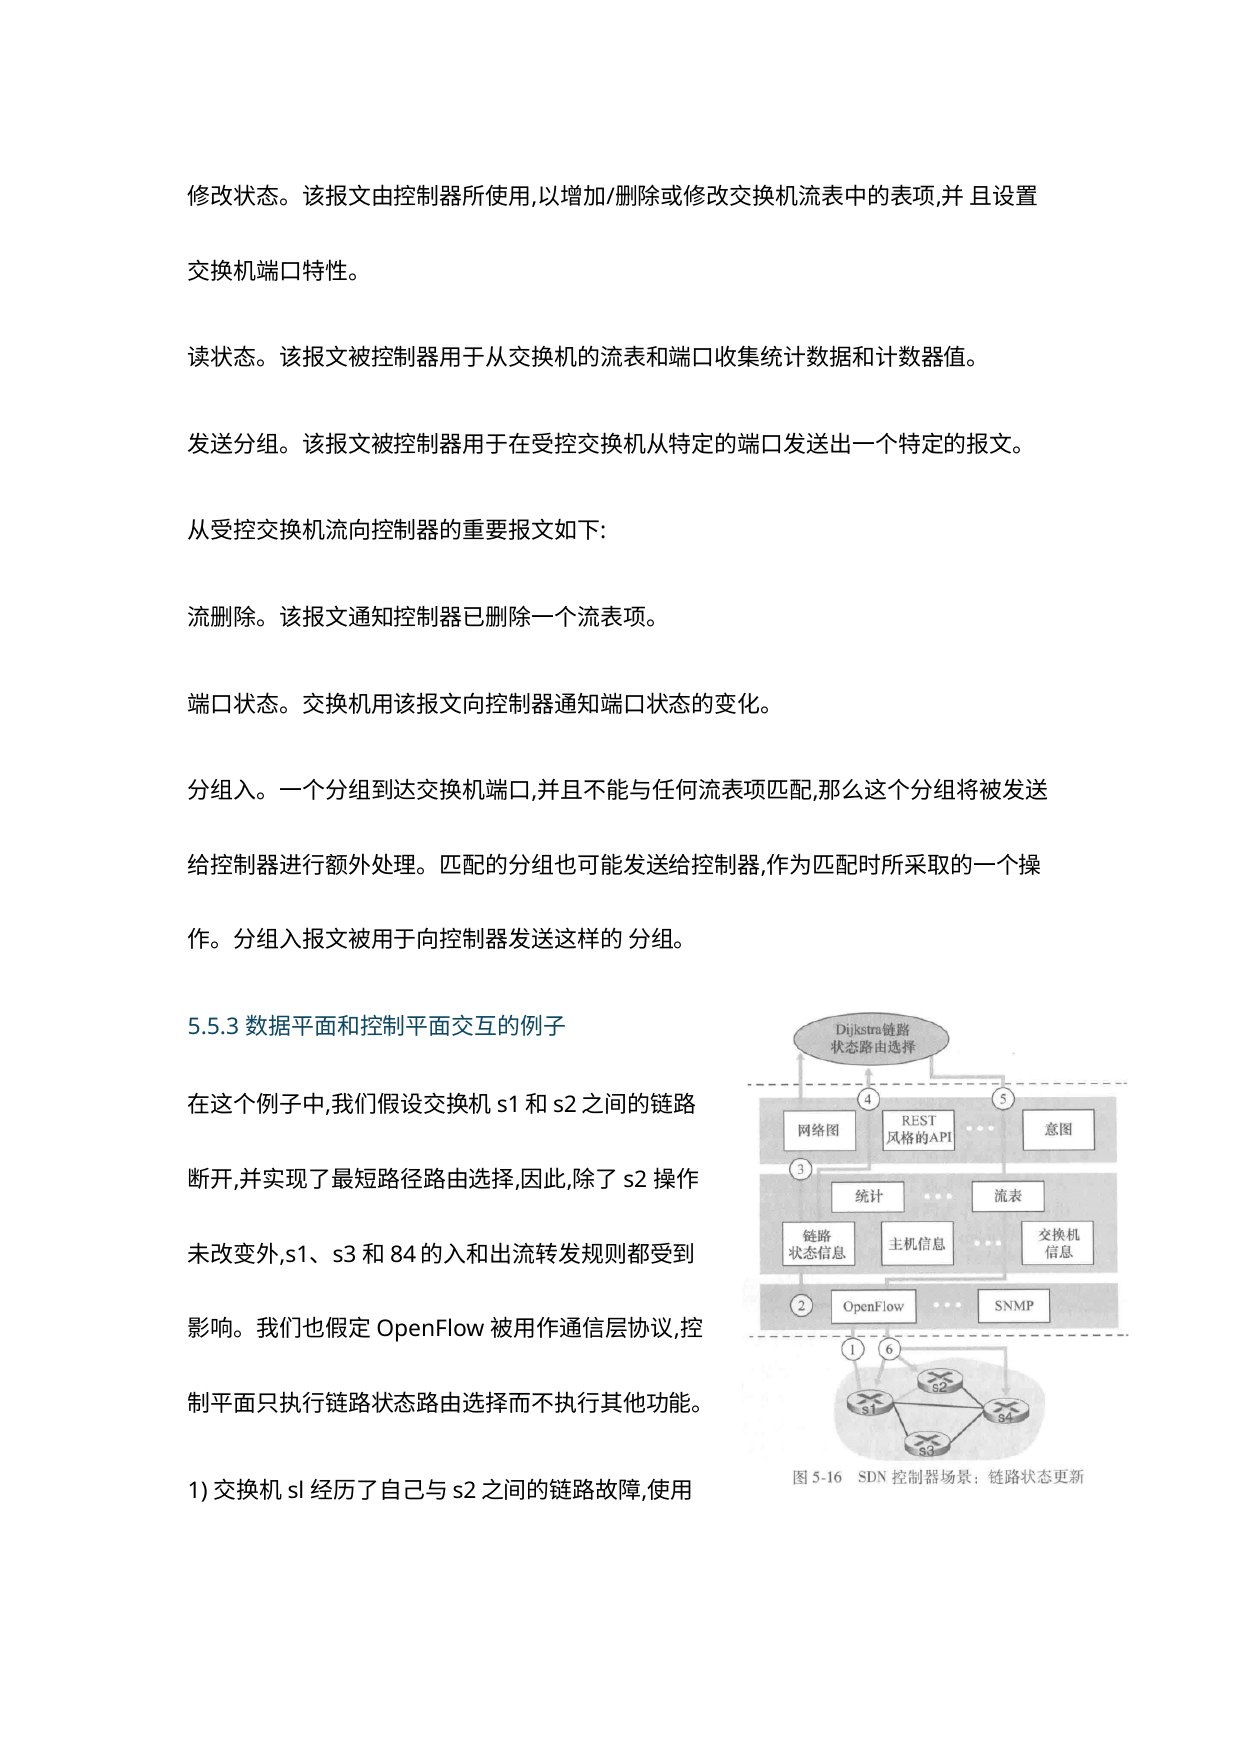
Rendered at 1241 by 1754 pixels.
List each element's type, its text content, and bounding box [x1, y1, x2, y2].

text 读状态。该报文被控制器用于从交换机的流表和端口收集统计数据和计数器值。 [187, 323, 1053, 388]
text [187, 1456, 1053, 1521]
subtitle 5.5.3 数据平面和控制平面交互的例子 [187, 992, 1053, 1057]
text 修改状态。该报文由控制器所使用,以增加/删除或修改交换机流表中的表项,并 且设置交换机端口特性。 [187, 162, 1053, 302]
text 流删除。该报文通知控制器已删除一个流表项。 [187, 583, 1053, 648]
text 发送分组。该报文被控制器用于在受控交换机从特定的端口发送出一个特定的报文。 [187, 410, 1053, 475]
picture [740, 1002, 1129, 1488]
text 端口状态。交换机用该报文向控制器通知端口状态的变化。 [187, 669, 1053, 734]
text 从受控交换机流向控制器的重要报文如下: [187, 496, 1053, 561]
text 分组入。一个分组到达交换机端口,并且不能与任何流表项匹配,那么这个分组将被发送给控制器进行额外处理。匹配的分组也可能发送给控制器,作为匹配时所采取的一个操作。分组入报文被用于向控制器发送这样的 分组。 [187, 756, 1053, 971]
text 在这个例子中,我们假设交换机 s1和s2之间的链路断开,并实现了最短路径路由选择,因此,除了s2 操作 未改变外,s1、s3 和84的入和出流转发规则都受到影响。我们也假定 OpenFlow 被用作通信层协议,控制平面只执行链路状态路由选择而不执行其他功能。 [187, 1070, 740, 1434]
